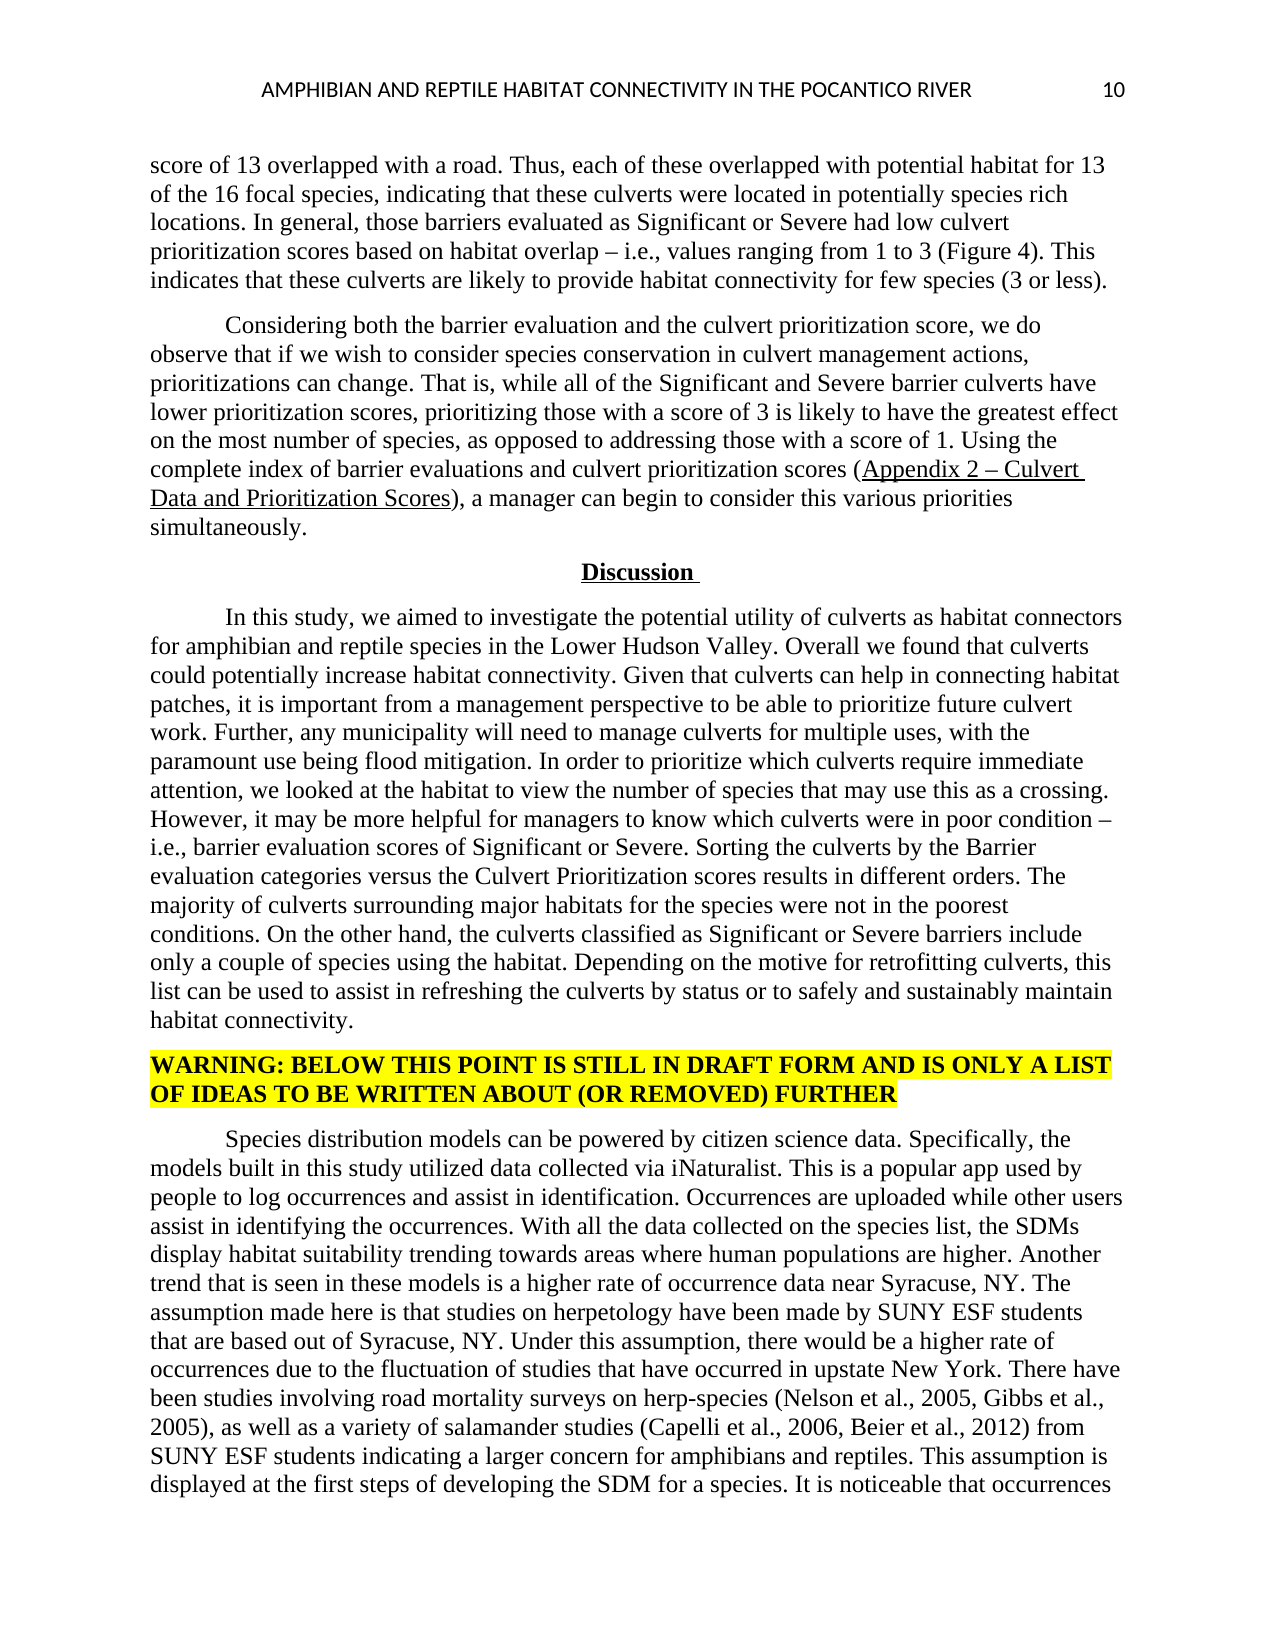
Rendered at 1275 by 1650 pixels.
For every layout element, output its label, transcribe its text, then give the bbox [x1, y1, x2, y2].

text Considering both the barrier evaluation and the culvert prioritization score, we do observe that if we wish to consider species conservation in culvert management actions, prioritizations can change. That is, while all of the Significant and Severe barrier culverts have lower prioritization scores, prioritizing those with a score of 3 is likely to have the greatest effect on the most number of species, as opposed to addressing those with a score of 1. Using the complete index of barrier evaluations and culvert prioritization scores (Appendix 2 – Culvert Data and Prioritization Scores), a manager can begin to consider this various priorities simultaneously. [150, 310, 1125, 540]
text In this study, we aimed to investigate the potential utility of culverts as habitat connectors for amphibian and reptile species in the Lower Hudson Valley. Overall we found that culverts could potentially increase habitat connectivity. Given that culverts can help in connecting habitat patches, it is important from a management perspective to be able to prioritize future culvert work. Further, any municipality will need to manage culverts for multiple uses, with the paramount use being flood mitigation. In order to prioritize which culverts require immediate attention, we looked at the habitat to view the number of species that may use this as a crossing. However, it may be more helpful for managers to know which culverts were in poor condition – i.e., barrier evaluation scores of Significant or Severe. Sorting the culverts by the Barrier evaluation categories versus the Culvert Prioritization scores results in different orders. The majority of culverts surrounding major habitats for the species were not in the poorest conditions. On the other hand, the culverts classified as Significant or Severe barriers include only a couple of species using the habitat. Depending on the motive for retrofitting culverts, this list can be used to assist in refreshing the culverts by status or to safely and sustainably maintain habitat connectivity. [150, 602, 1125, 1034]
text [150, 1124, 1125, 1498]
text WARNING: BELOW THIS POINT IS STILL IN DRAFT FORM AND IS ONLY A LIST OF IDEAS TO BE WRITTEN ABOUT (OR REMOVED) FURTHER [897, 1050, 1125, 1108]
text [150, 150, 1125, 294]
text Discussion [150, 557, 1125, 586]
